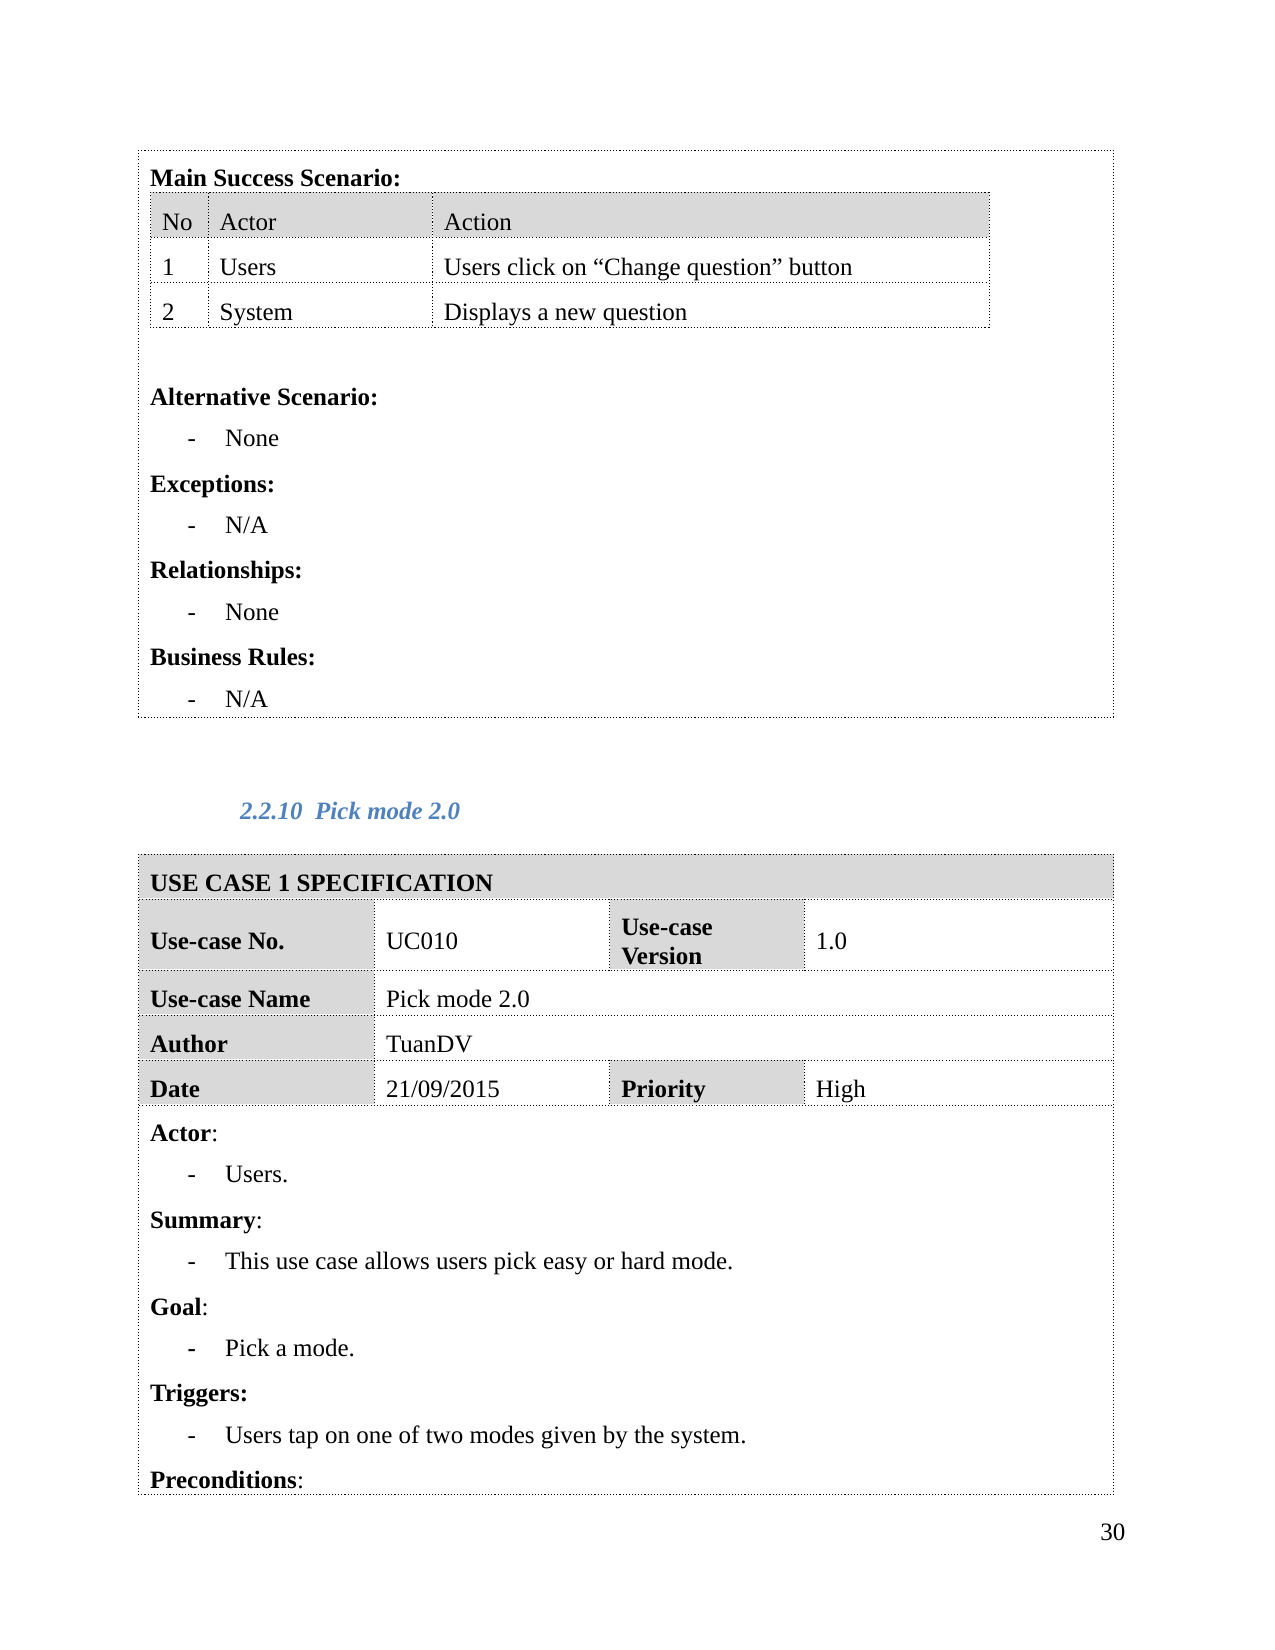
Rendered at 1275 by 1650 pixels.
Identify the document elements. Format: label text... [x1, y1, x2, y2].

table_cell UC010 [375, 899, 610, 969]
table_header USE CASE 1 SPECIFICATION [139, 854, 1114, 898]
table_cell Use-case Version [610, 899, 804, 969]
table_cell TuanDV [375, 1015, 1114, 1059]
table_cell Date [139, 1060, 374, 1104]
table_cell Pick mode 2.0 [375, 970, 1114, 1014]
text 2.2.10 Pick mode 2.0 [240, 796, 1125, 825]
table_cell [139, 1105, 1114, 1494]
table_cell 21/09/2015 [375, 1060, 610, 1104]
table_cell Priority [610, 1060, 804, 1104]
table_cell High [804, 1060, 1114, 1104]
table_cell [139, 150, 1114, 717]
table_cell Use-case No. [139, 899, 374, 969]
table_cell Author [139, 1015, 374, 1059]
table_cell 1.0 [804, 899, 1114, 969]
table_cell Use-case Name [139, 970, 374, 1014]
